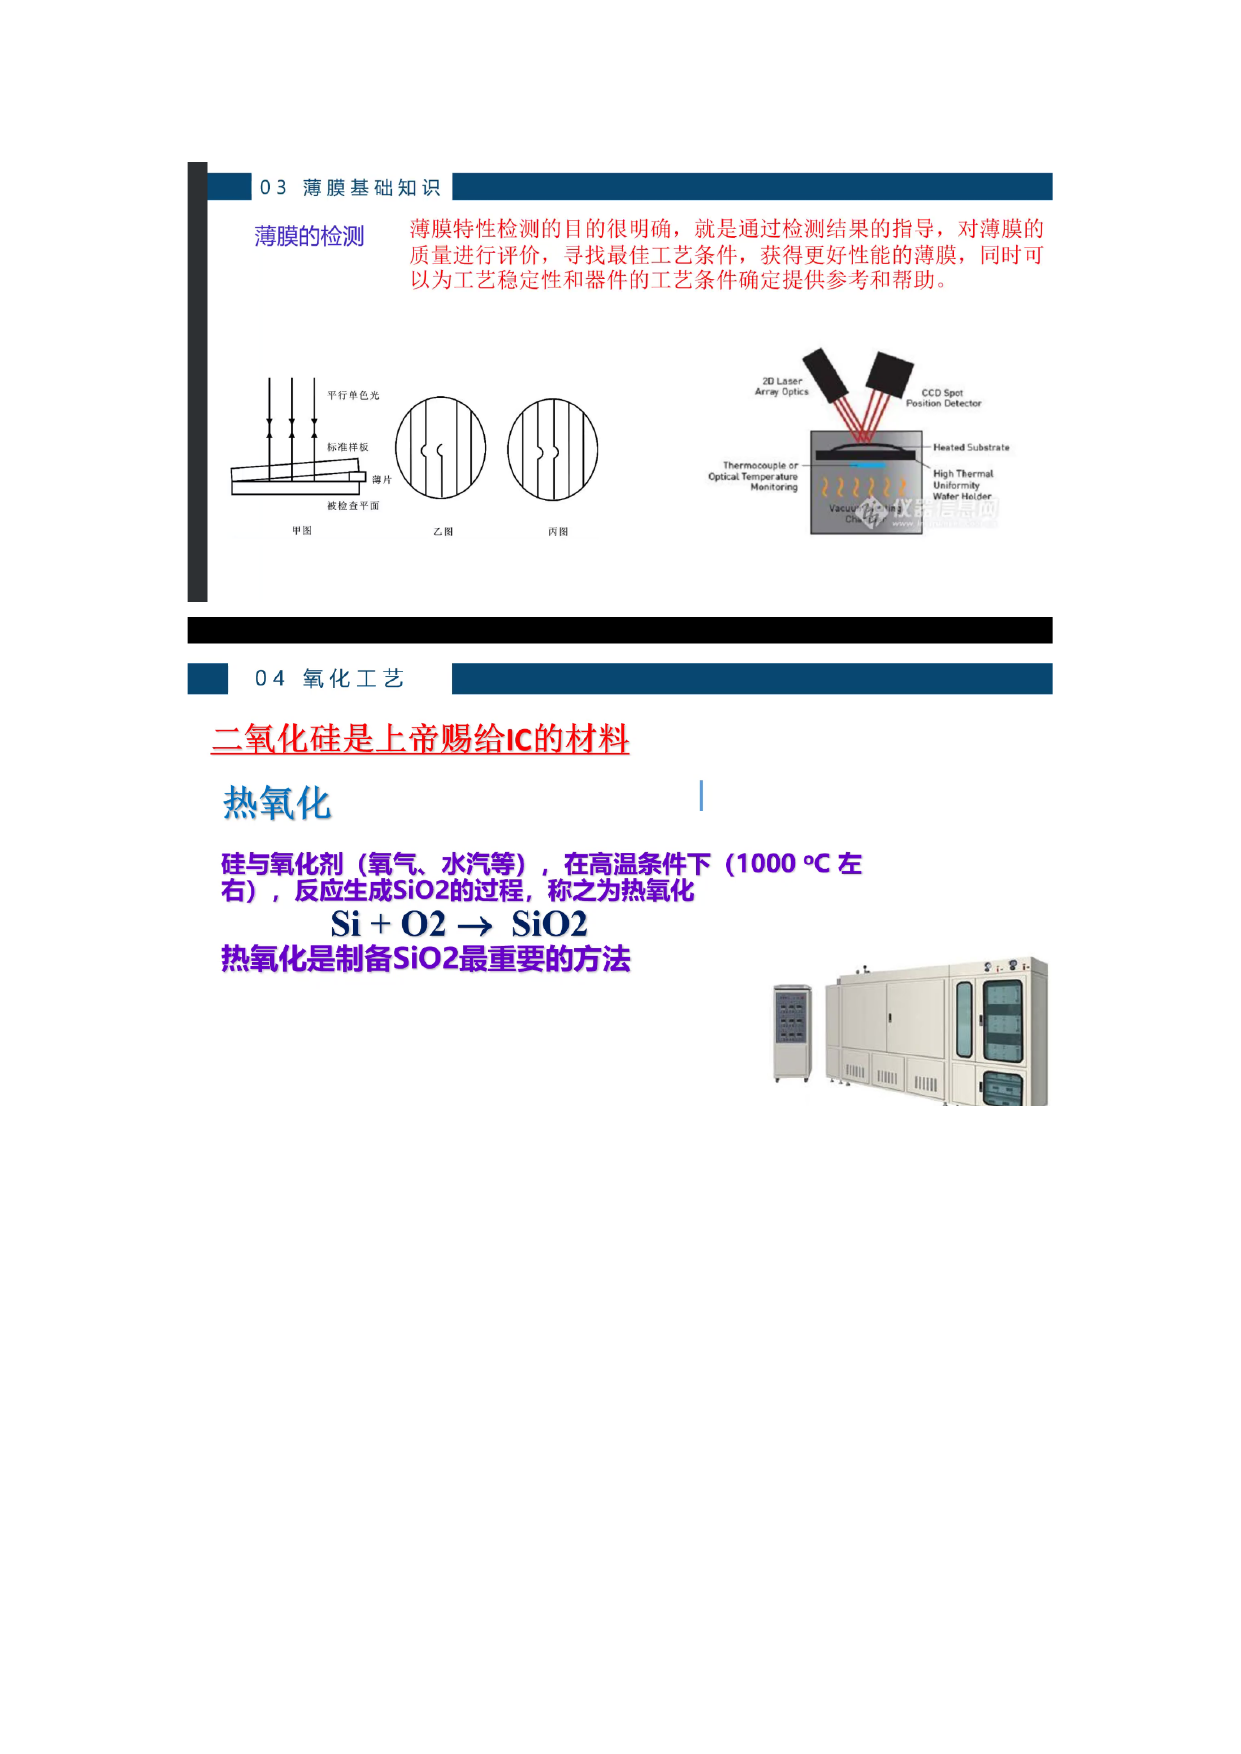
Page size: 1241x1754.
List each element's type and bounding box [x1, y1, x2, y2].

picture [187, 617, 1053, 1106]
picture [187, 162, 1053, 602]
